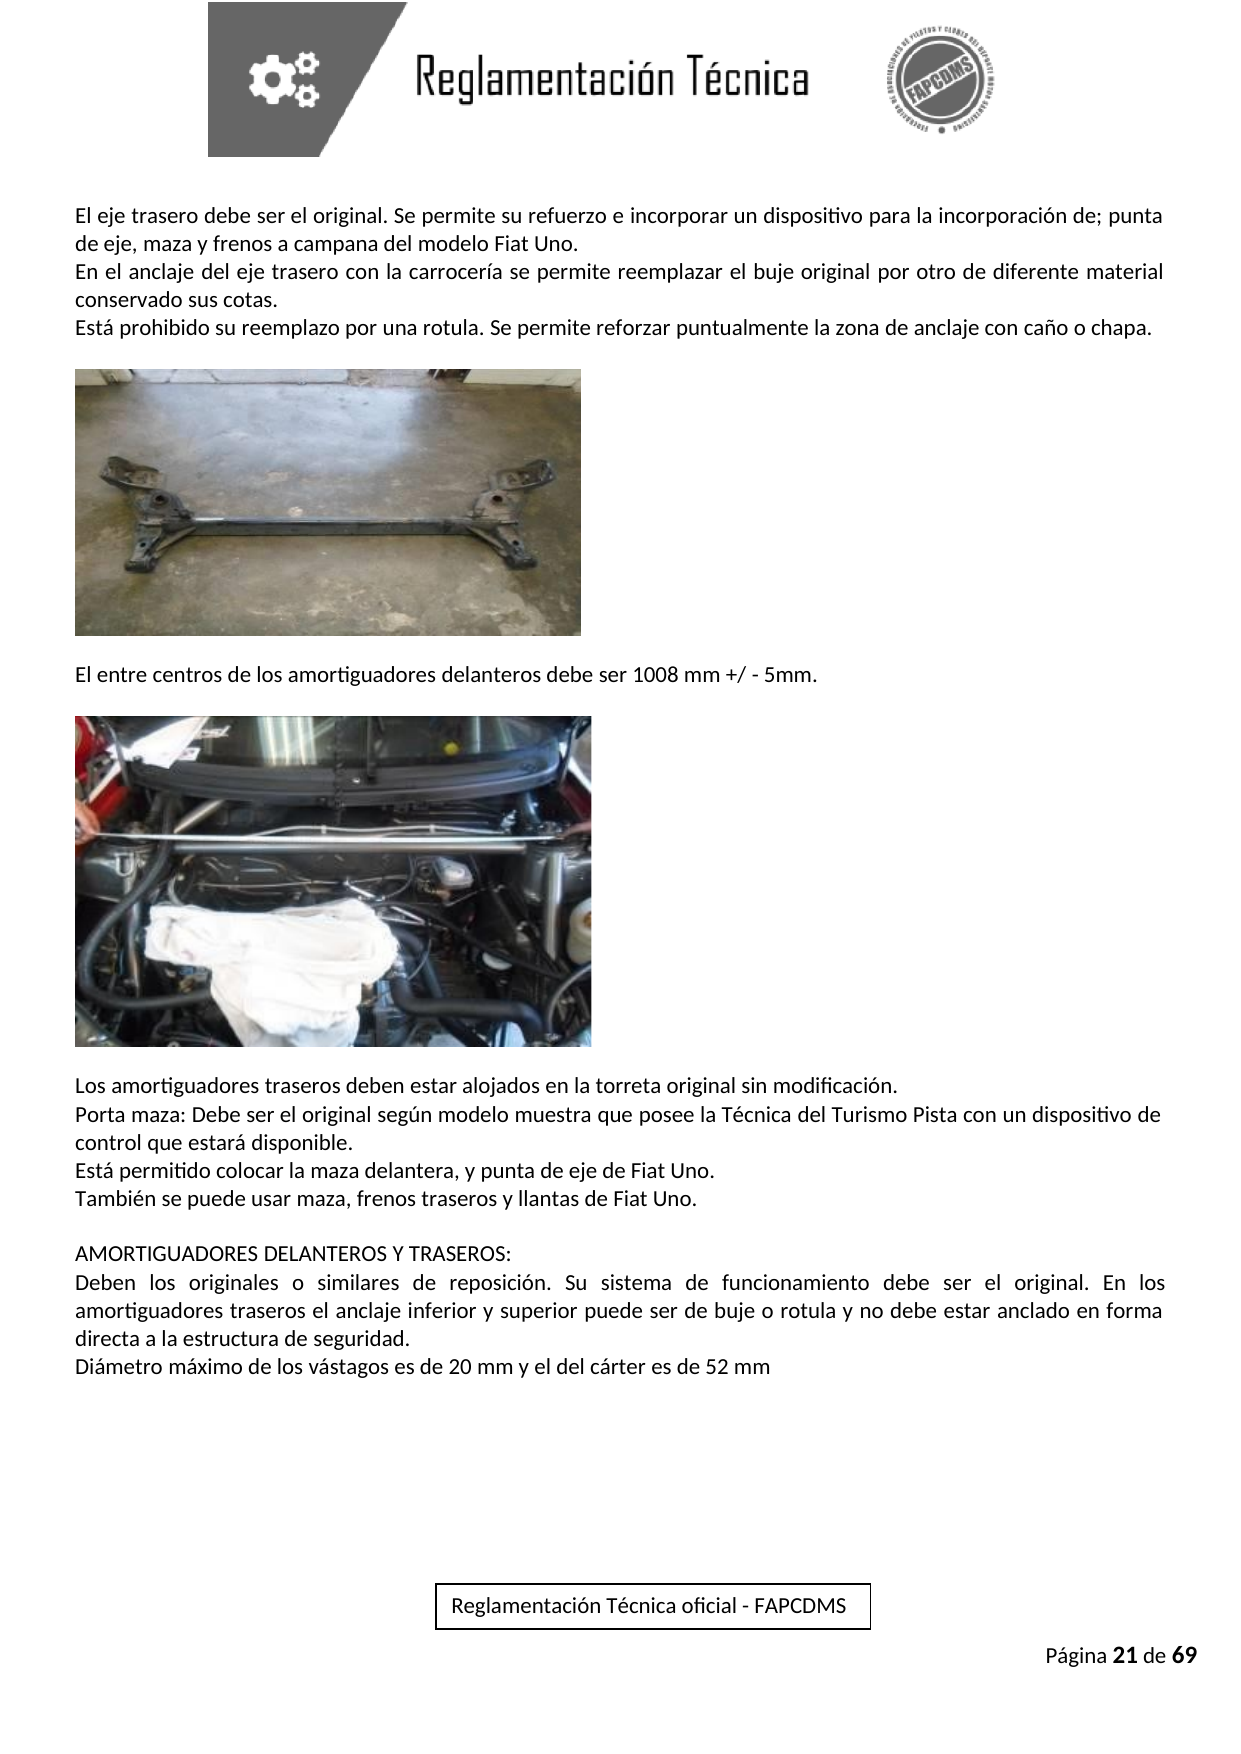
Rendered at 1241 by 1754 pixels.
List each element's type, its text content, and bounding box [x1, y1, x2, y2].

text En el anclaje del eje trasero con la carrocería se permite reemplazar el buje original por otro de diferente material conservado sus cotas. [75, 257, 1196, 313]
picture [75, 716, 592, 1047]
text Deben los originales o similares de reposición. Su sistema de funcionamiento debe ser el original. En los amortiguadores traseros el anclaje inferior y superior puede ser de buje o rotula y no debe estar anclado en forma directa a la estructura de seguridad. [75, 1268, 1165, 1352]
picture [75, 369, 581, 636]
text El eje trasero debe ser el original. Se permite su refuerzo e incorporar un dispositivo para la incorporación de; punta de eje, maza y frenos a campana del modelo Fiat Uno. [75, 201, 1166, 257]
picture [204, 1, 1029, 161]
text AMORTIGUADORES DELANTEROS Y TRASEROS: [75, 1239, 1196, 1268]
text Porta maza: Debe ser el original según modelo muestra que posee la Técnica del Turismo Pista con un dispositivo de control que estará disponible. [75, 1100, 1196, 1156]
text Está prohibido su reemplazo por una rotula. Se permite reforzar puntualmente la zona de anclaje con caño o chapa. [75, 313, 1196, 341]
text Está permitido colocar la maza delantera, y punta de eje de Fiat Uno. También se puede usar maza, frenos traseros y llantas de Fiat Uno. [75, 1156, 718, 1212]
text El entre centros de los amortiguadores delanteros debe ser 1008 mm +/ - 5mm. [75, 660, 1196, 688]
text Los amortiguadores traseros deben estar alojados en la torreta original sin modificación. [75, 1072, 1196, 1100]
text Diámetro máximo de los vástagos es de 20 mm y el del cárter es de 52 mm [75, 1352, 1196, 1380]
